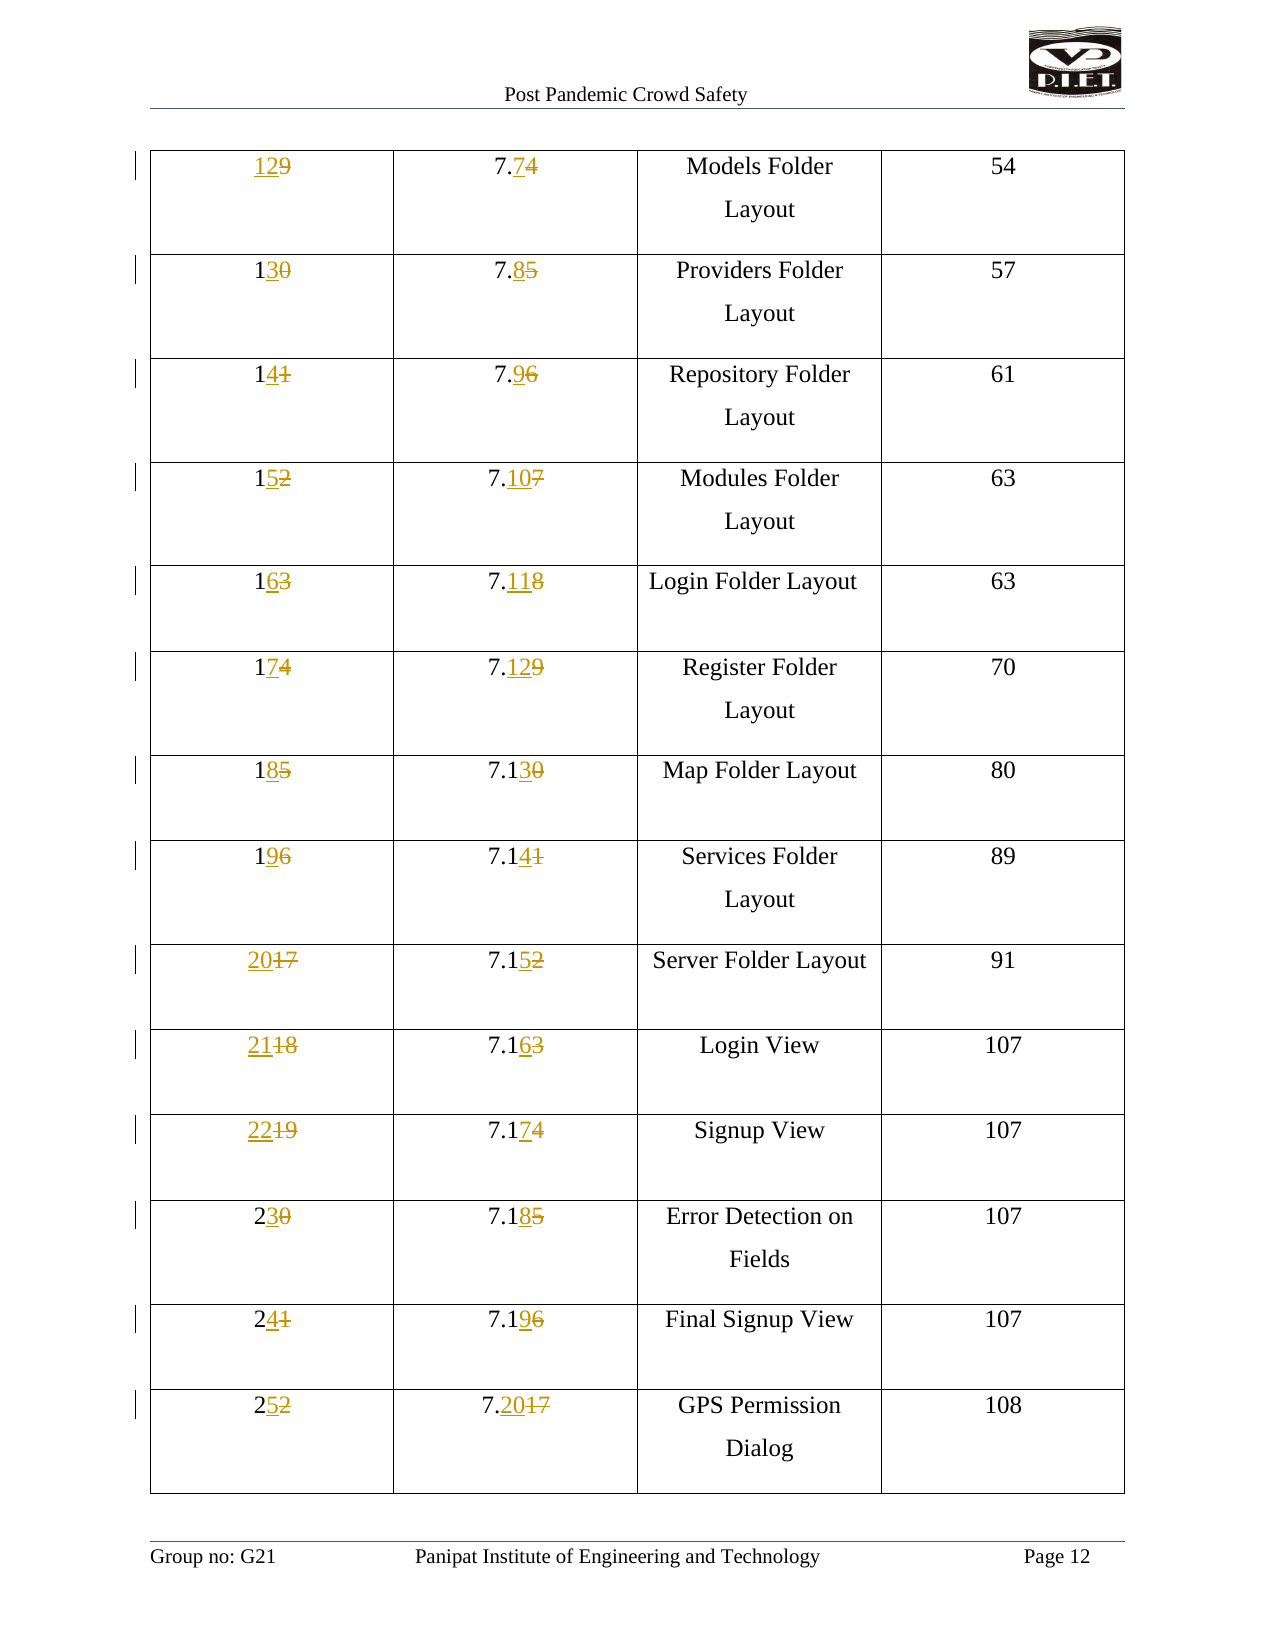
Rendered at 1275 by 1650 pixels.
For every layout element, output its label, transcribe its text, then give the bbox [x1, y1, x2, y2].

table_cell 61 [882, 359, 1124, 462]
table_cell Providers Folder Layout [638, 255, 881, 358]
table_cell 7. [394, 255, 637, 358]
table_cell [151, 1115, 393, 1200]
table_cell 1 [151, 652, 393, 754]
table_cell Error Detection on Fields [638, 1201, 881, 1303]
table_cell 1 [151, 255, 393, 358]
table_cell 7.1 [394, 756, 637, 840]
table_cell Server Folder Layout [638, 945, 881, 1029]
picture [1029, 23, 1122, 101]
table_cell Register Folder Layout [638, 652, 881, 754]
table_cell Final Signup View [638, 1305, 881, 1389]
table_cell 7.1 [394, 841, 637, 944]
table_cell 63 [882, 463, 1124, 565]
table_cell 7.1 [394, 1030, 637, 1114]
table_cell 54 [882, 151, 1124, 254]
table_cell 63 [882, 566, 1124, 651]
table_cell Modules Folder Layout [638, 463, 881, 565]
table_cell 107 [882, 1115, 1124, 1200]
table_cell 7. [394, 359, 637, 462]
table_cell 107 [882, 1305, 1124, 1389]
table_cell 108 [882, 1390, 1124, 1493]
table_cell 7.1 [394, 945, 637, 1029]
table_cell GPS Permission Dialog [638, 1390, 881, 1493]
table_cell 91 [882, 945, 1124, 1029]
table_cell [151, 151, 393, 254]
table_cell 107 [882, 1201, 1124, 1303]
table_cell [151, 945, 393, 1029]
table_cell Map Folder Layout [638, 756, 881, 840]
table_cell 7.1 [394, 1201, 637, 1303]
table_cell 1 [151, 566, 393, 651]
table_cell 2 [151, 1201, 393, 1303]
table_cell 1 [151, 756, 393, 840]
table_cell 2 [151, 1305, 393, 1389]
table_cell Login Folder Layout [638, 566, 881, 651]
table_cell 7. [394, 463, 637, 565]
table_cell 57 [882, 255, 1124, 358]
table_cell Signup View [638, 1115, 881, 1200]
table_cell 89 [882, 841, 1124, 944]
table_cell 2 [151, 1390, 393, 1493]
table_cell 1 [151, 841, 393, 944]
table_cell 7. [394, 1390, 637, 1493]
table_cell 1 [151, 359, 393, 462]
table_cell 7.1 [394, 1115, 637, 1200]
table_cell 1 [151, 463, 393, 565]
table_cell Services Folder Layout [638, 841, 881, 944]
table_cell 107 [882, 1030, 1124, 1114]
table_cell 7. [394, 566, 637, 651]
table_cell 80 [882, 756, 1124, 840]
table_cell Models Folder Layout [638, 151, 881, 254]
table_cell Repository Folder Layout [638, 359, 881, 462]
table_cell 7.1 [394, 1305, 637, 1389]
table_cell [151, 1030, 393, 1114]
table_cell 7. [394, 151, 637, 254]
table_cell 70 [882, 652, 1124, 754]
table_cell 7. [394, 652, 637, 754]
table_cell Login View [638, 1030, 881, 1114]
